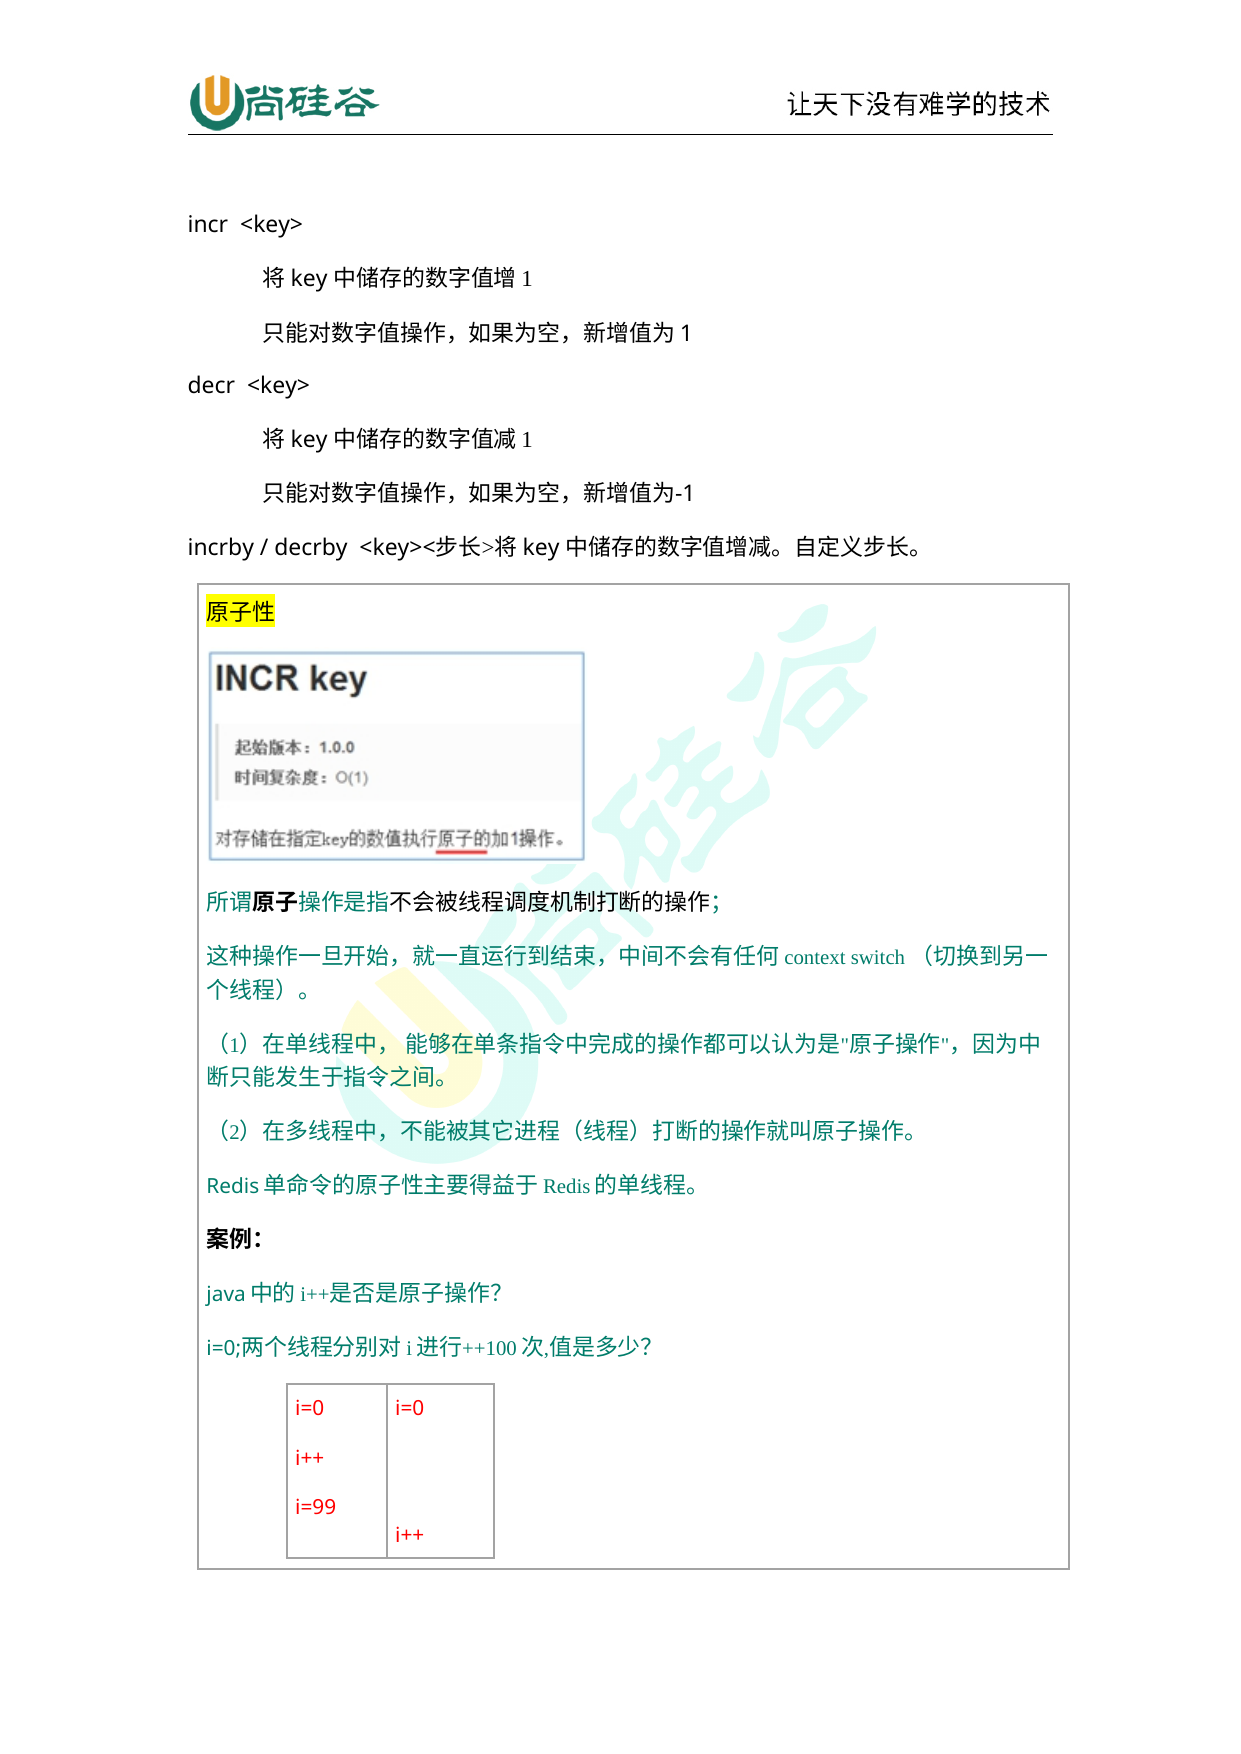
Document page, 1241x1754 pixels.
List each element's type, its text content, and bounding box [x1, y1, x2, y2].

text 只能对数字值操作，如果为空，新增值为-1 [262, 475, 1053, 508]
text incrby / decrby <key><步长>将 key 中储存的数字值增减。自定义步长。 [187, 529, 1053, 562]
text decr <key> [187, 369, 1053, 400]
picture [206, 647, 588, 864]
picture [187, 73, 1053, 132]
text incr <key> [187, 208, 1053, 239]
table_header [199, 585, 1068, 1568]
text 将 key 中储存的数字值增1 [262, 260, 1053, 294]
text 将 key 中储存的数字值减1 [262, 421, 1053, 454]
text 只能对数字值操作，如果为空，新增值为1 [262, 314, 1053, 348]
